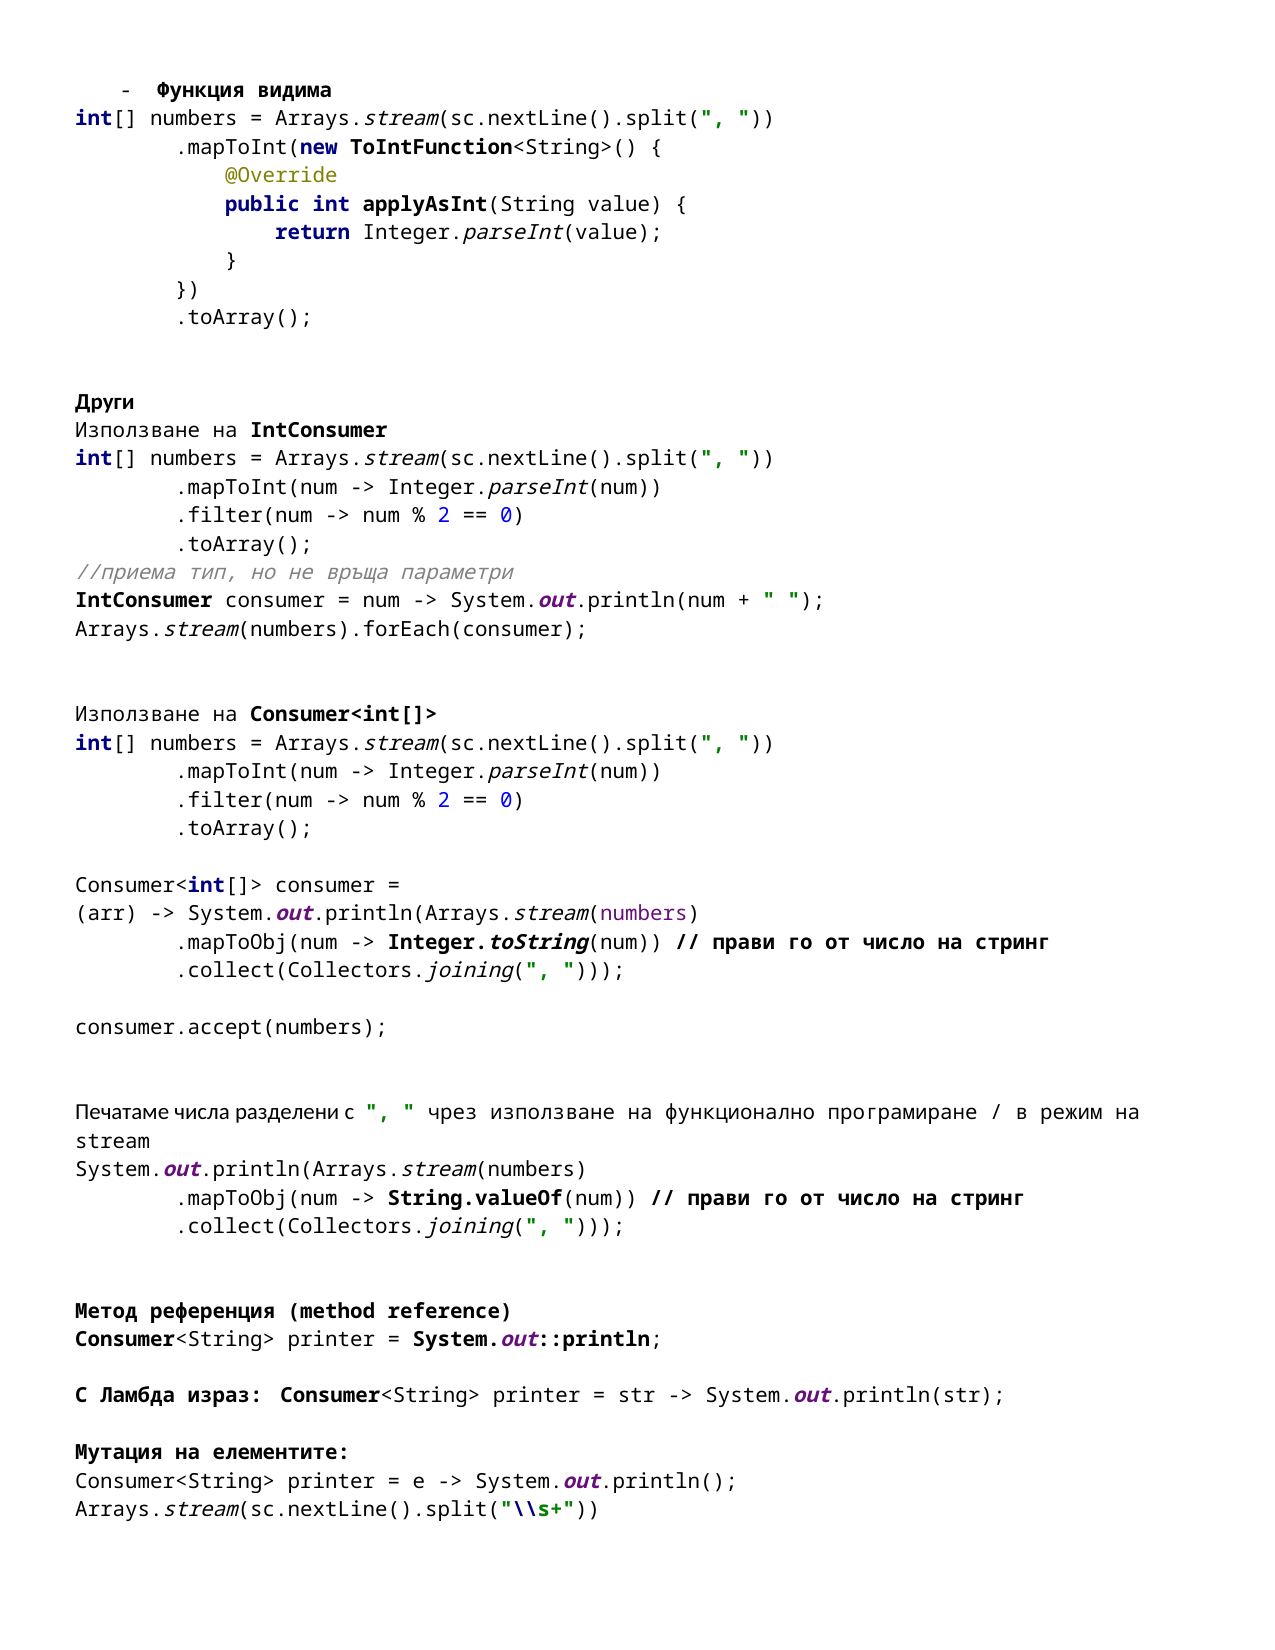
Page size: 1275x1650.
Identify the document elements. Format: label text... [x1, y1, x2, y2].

text Печатаме числа разделени с ", " чрез използване на функционално програмиране / в режим на stream [75, 1097, 1200, 1154]
text Използване на Consumer<int[]> [75, 699, 1200, 728]
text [75, 1466, 1200, 1523]
text int[] numbers = Arrays.stream(sc.nextLine().split(", ")) .mapToInt(new ToIntFunction<String>() { @Override public int applyAsInt(String value) { return Integer.parseInt(value); } }) .toArray(); [75, 103, 1200, 331]
text (arr) -> System.out.println(Arrays.stream(numbers) .mapToObj(num -> Integer.toString(num)) // прави го от число на стринг .collect(Collectors.joining(", "))); consumer.accept(numbers); [75, 898, 1200, 1041]
text Consumer<String> printer = System.out::println; [75, 1324, 1200, 1353]
list Функция видима [119, 75, 1200, 103]
text Други Използване на IntConsumer [75, 387, 1200, 443]
text int[] numbers = Arrays.stream(sc.nextLine().split(", ")) .mapToInt(num -> Integer.parseInt(num)) .filter(num -> num % 2 == 0) .toArray(); //приема тип, но не връща параметри IntConsumer consumer = num -> System.out.println(num + " "); Arrays.stream(numbers).forEach(consumer); [75, 443, 1200, 642]
text Метод референция (method reference) [75, 1296, 1200, 1324]
text int[] numbers = Arrays.stream(sc.nextLine().split(", ")) .mapToInt(num -> Integer.parseInt(num)) .filter(num -> num % 2 == 0) .toArray(); Consumer<int[]> consumer = [75, 728, 1200, 898]
text Мутация на елементите: [75, 1437, 1200, 1466]
text System.out.println(Arrays.stream(numbers) .mapToObj(num -> String.valueOf(num)) // прави го от число на стринг .collect(Collectors.joining(", "))); [75, 1154, 1200, 1240]
text С Ламбда израз: Consumer<String> printer = str -> System.out.println(str); [75, 1381, 1200, 1409]
